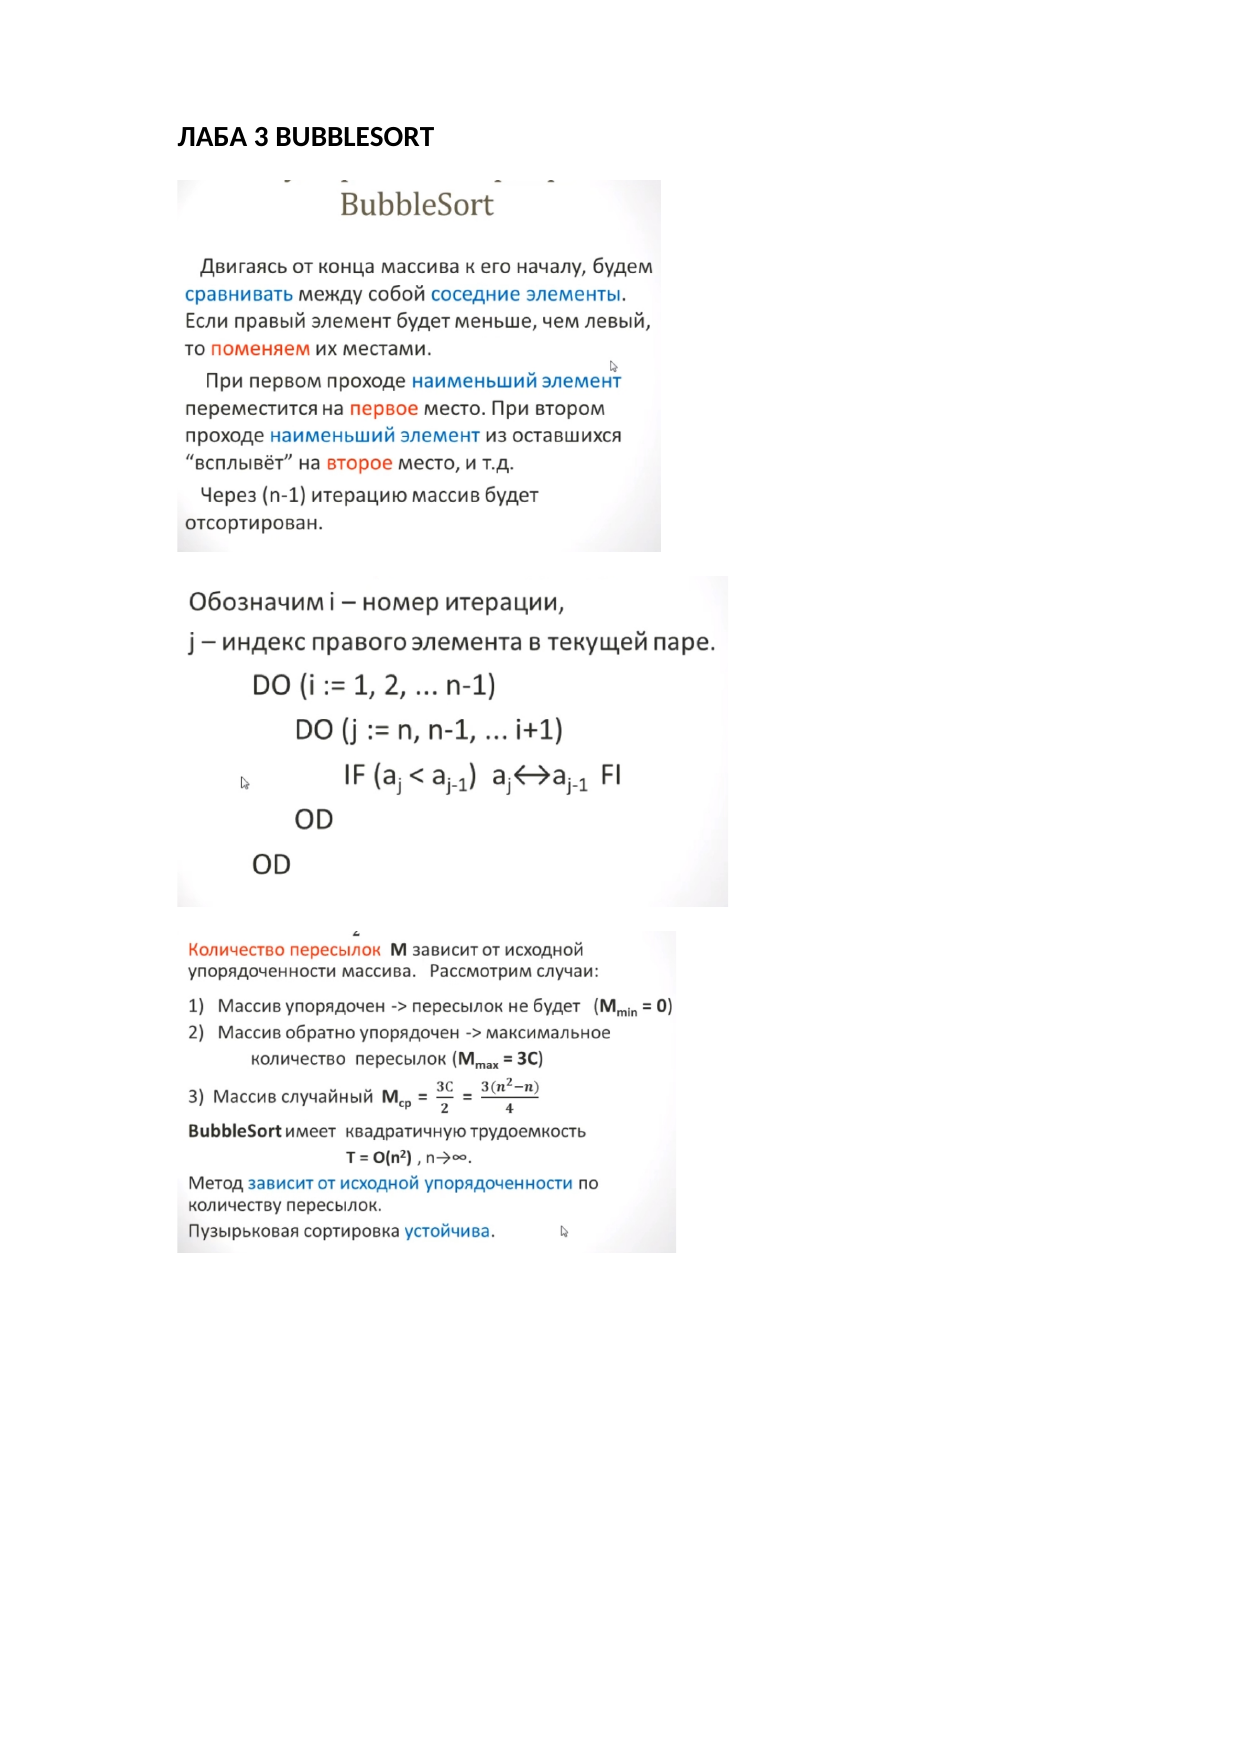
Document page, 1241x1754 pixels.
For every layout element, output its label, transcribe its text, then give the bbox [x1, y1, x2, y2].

text ЛАБА 3 BUBBLESORT [177, 118, 1152, 154]
picture [177, 180, 661, 552]
picture [177, 931, 677, 1253]
picture [177, 576, 729, 907]
